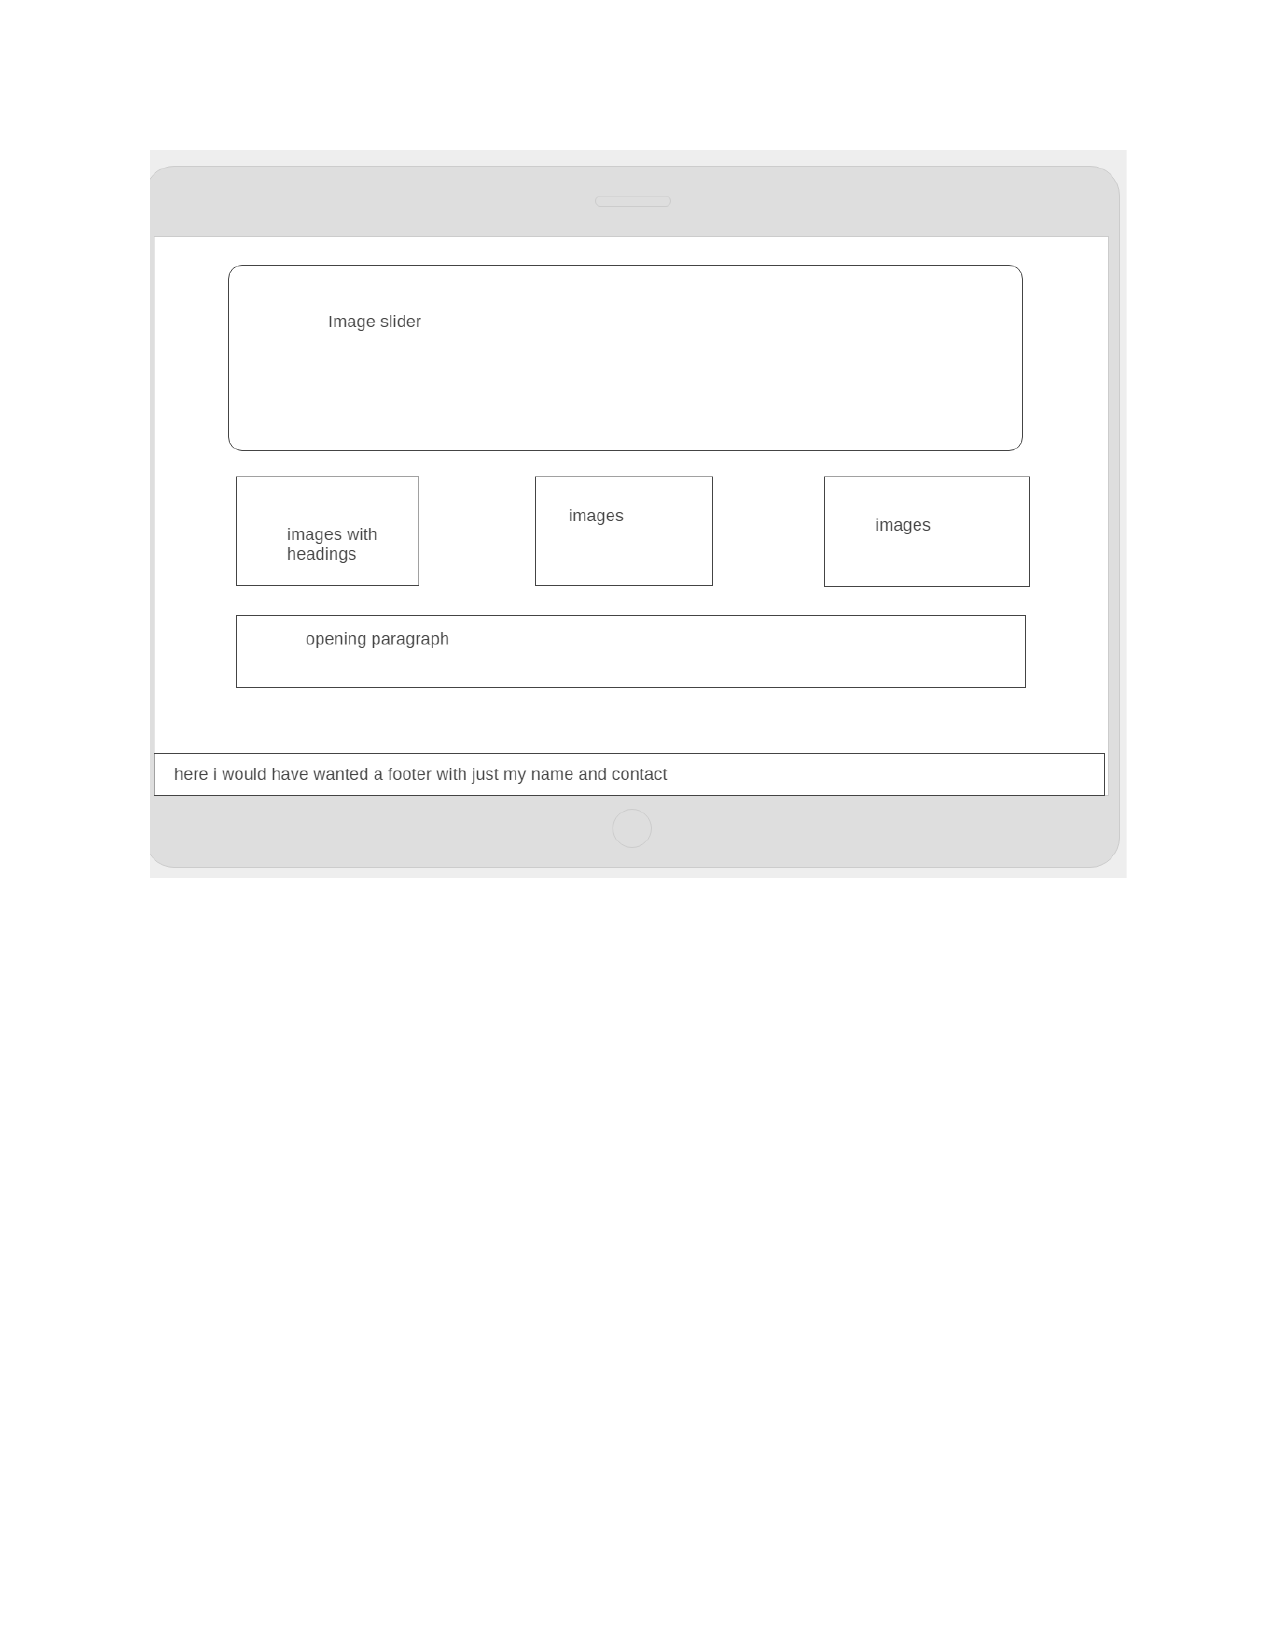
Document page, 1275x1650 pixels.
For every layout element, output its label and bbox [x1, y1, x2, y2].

picture [150, 150, 1127, 878]
